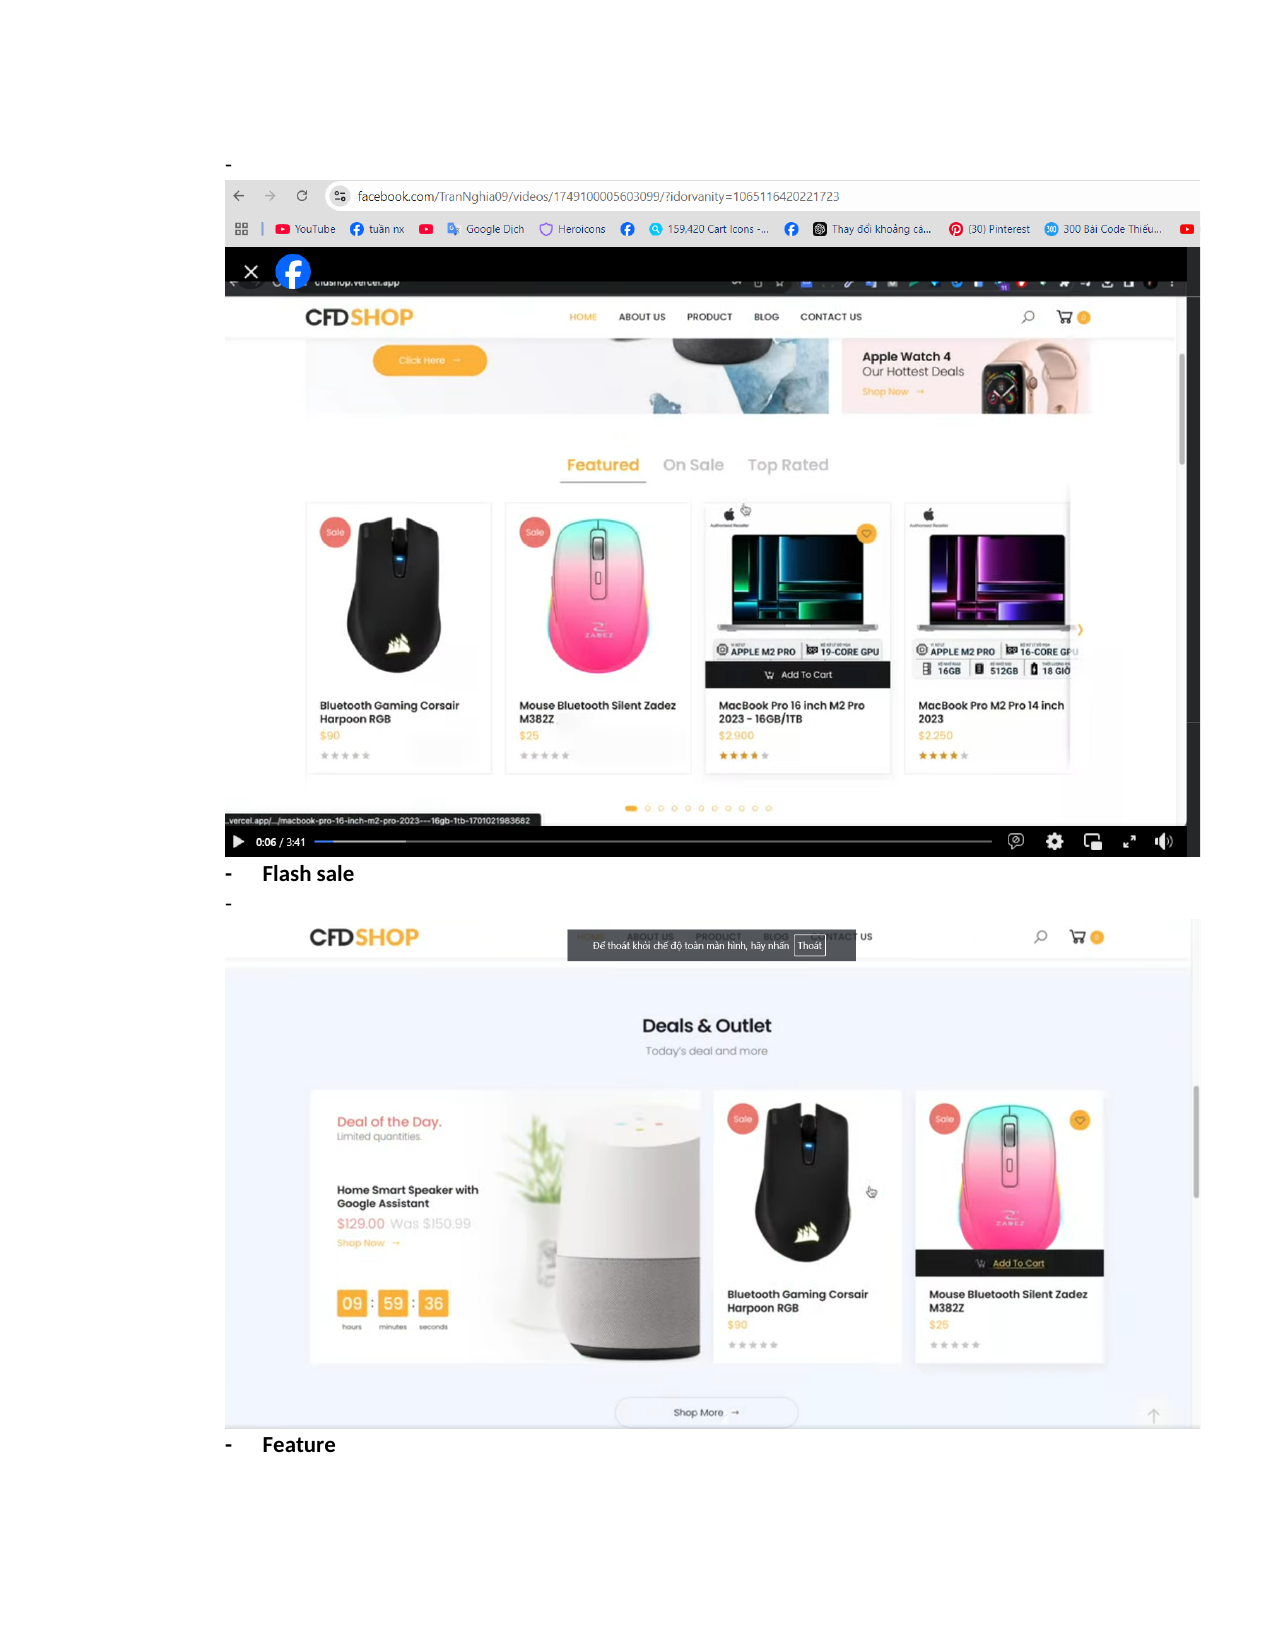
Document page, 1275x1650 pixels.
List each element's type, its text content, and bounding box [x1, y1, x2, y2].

picture [225, 919, 1200, 1429]
list Flash sale [225, 859, 1125, 887]
picture [225, 180, 1200, 857]
list Feature [225, 1431, 1125, 1458]
